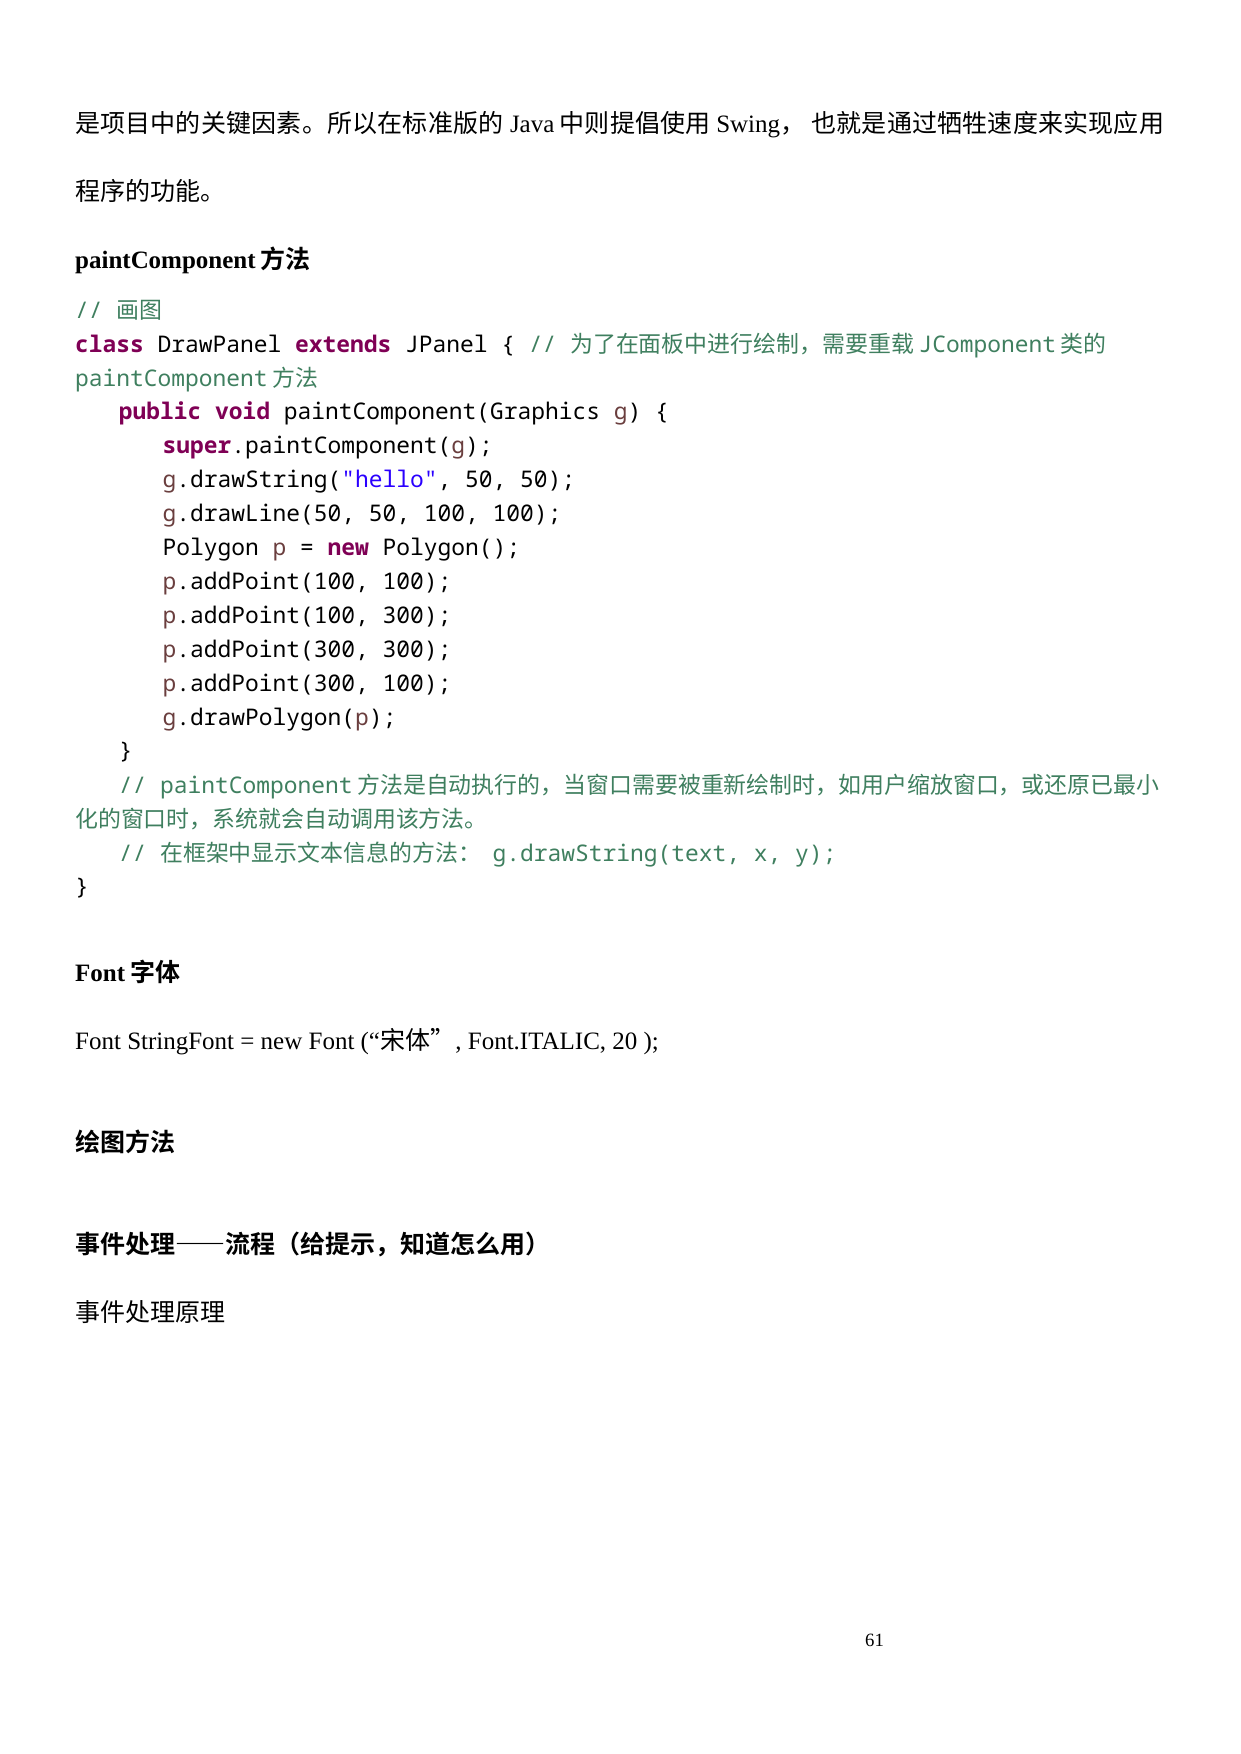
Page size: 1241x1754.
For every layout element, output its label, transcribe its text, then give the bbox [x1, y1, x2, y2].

text Polygon p = new Polygon(); [75, 529, 1165, 563]
text class DrawPanel extends JPanel { // 为了在面板中进行绘制，需要重载JComponent类的paintComponent方法 [75, 326, 1165, 393]
text 绘图方法 [75, 1107, 1165, 1174]
text g.drawLine(50, 50, 100, 100); [75, 495, 1165, 529]
text super.paintComponent(g); [75, 427, 1165, 461]
text 事件处理——流程（给提示，知道怎么用） [75, 1208, 1165, 1276]
text } [75, 869, 1165, 903]
text // 画图 [75, 292, 1165, 326]
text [75, 88, 1165, 224]
text // 在框架中显示文本信息的方法： g.drawString(text, x, y); [75, 835, 1165, 869]
text p.addPoint(300, 100); [75, 665, 1165, 699]
text } [75, 733, 1165, 767]
text g.drawPolygon(p); [75, 699, 1165, 733]
text g.drawString("hello", 50, 50); [75, 461, 1165, 495]
text public void paintComponent(Graphics g) { [75, 393, 1165, 427]
text Font StringFont = new Font (“宋体”, Font.ITALIC, 20 ); [75, 1005, 1165, 1073]
text Font字体 [75, 937, 1165, 1005]
text // paintComponent方法是自动执行的，当窗口需要被重新绘制时，如用户缩放窗口，或还原已最小化的窗口时，系统就会自动调用该方法。 [75, 767, 1165, 835]
text p.addPoint(300, 300); [75, 631, 1165, 665]
text p.addPoint(100, 100); [75, 563, 1165, 597]
text p.addPoint(100, 300); [75, 597, 1165, 631]
text paintComponent方法 [75, 224, 1165, 292]
text 事件处理原理 [75, 1276, 1165, 1344]
